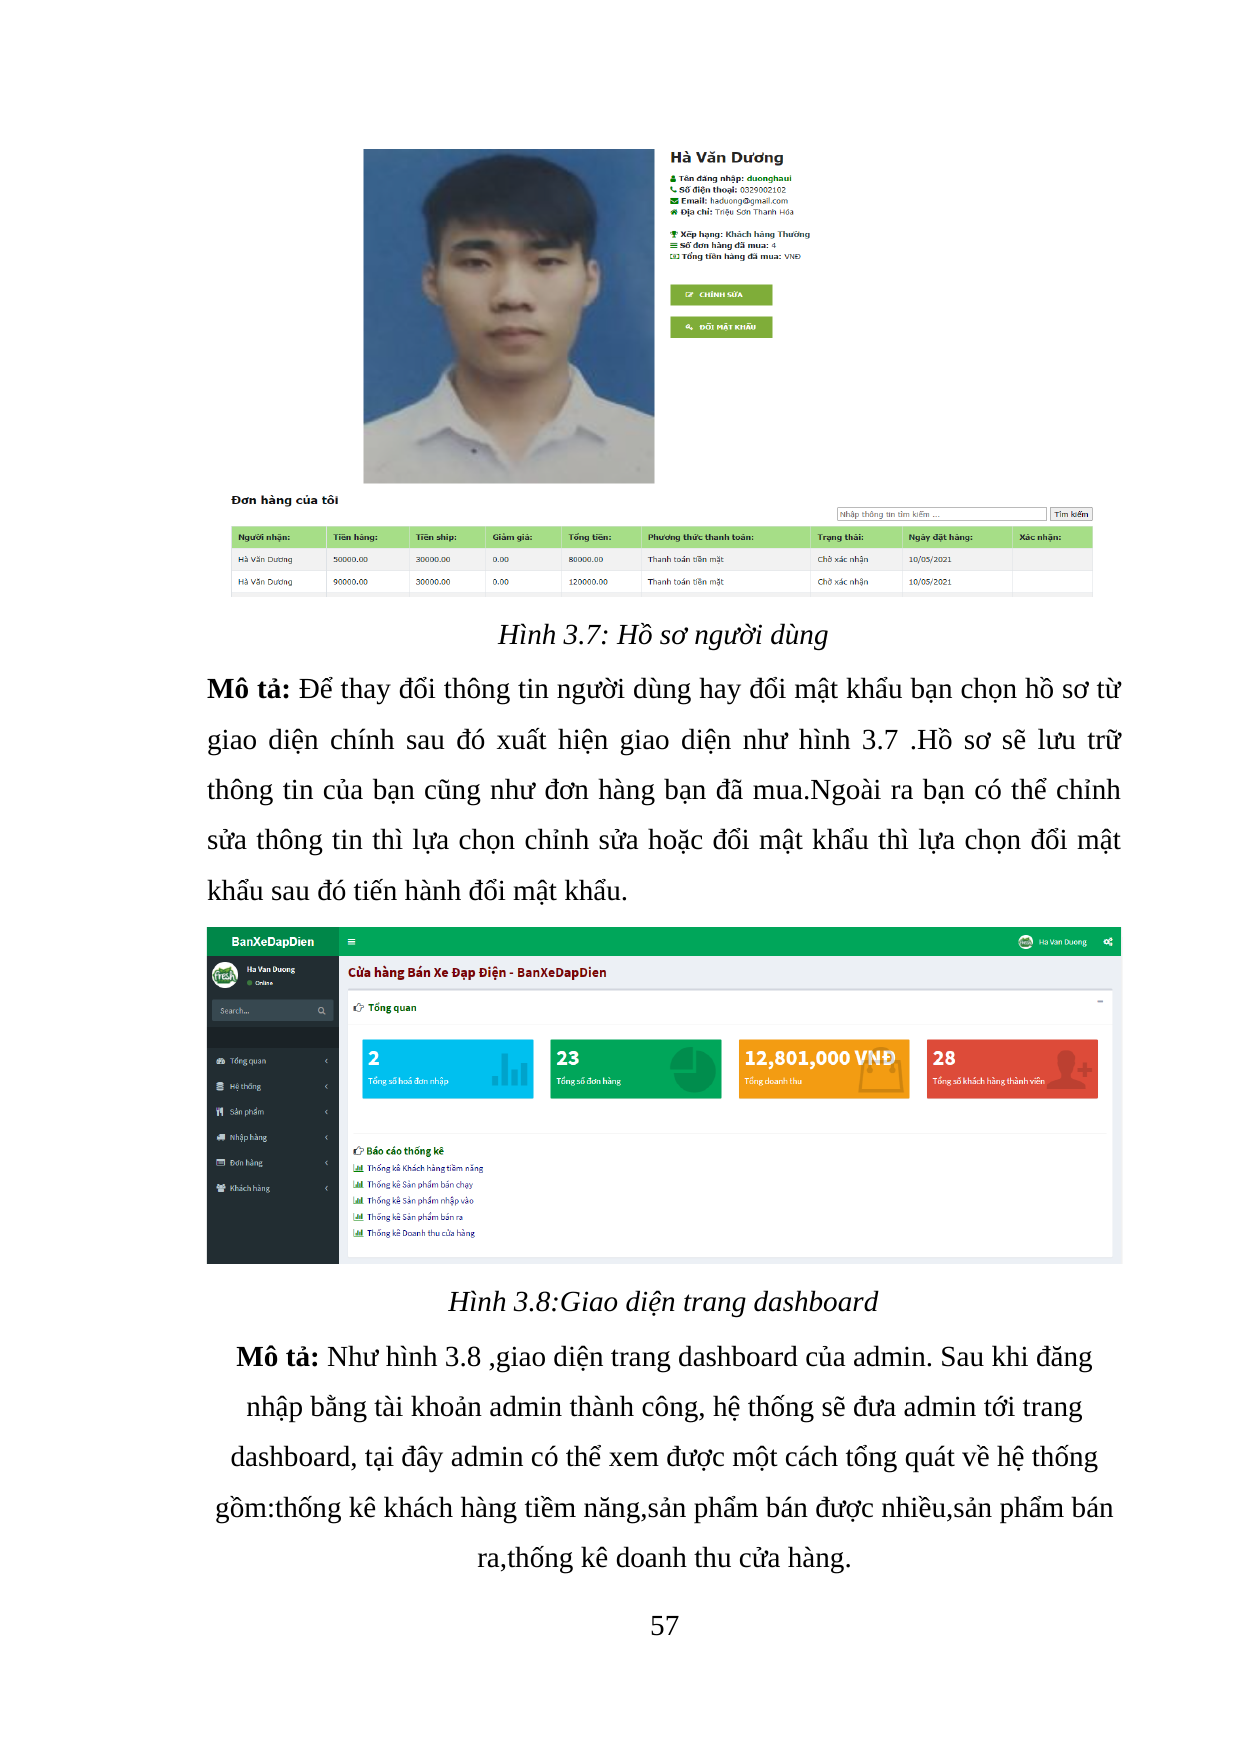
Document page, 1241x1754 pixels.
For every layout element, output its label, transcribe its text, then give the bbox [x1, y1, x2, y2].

text Hình 3.8:Giao diện trang dashboard [207, 1284, 1122, 1318]
text Mô tả: Để thay đổi thông tin người dùng hay đổi mật khẩu bạn chọn hồ sơ từ giao diện chính sau đó xuất hiện giao diện như hình 3.7 .Hồ sơ sẽ lưu trữ thông tin của bạn cũng như đơn hàng bạn đã mua.Ngoài ra bạn có thể chỉnh sửa thông tin thì lựa chọn chỉnh sửa hoặc đổi mật khẩu thì lựa chọn đổi mật khẩu sau đó tiến hành đổi mật khẩu. [207, 672, 1122, 906]
picture [206, 147, 1123, 597]
picture [206, 927, 1123, 1264]
text Hình 3.7: Hồ sơ người dùng [207, 617, 1122, 651]
text Mô tả: Như hình 3.8 ,giao diện trang dashboard của admin. Sau khi đăng nhập bằng tài khoản admin thành công, hệ thống sẽ đưa admin tới trang dashboard, tại đây admin có thể xem được một cách tổng quát về hệ thống gồm:thống kê khách hàng tiềm năng,sản phẩm bán được nhiều,sản phẩm bán ra,thống kê doanh thu cửa hàng. [207, 1339, 1122, 1574]
